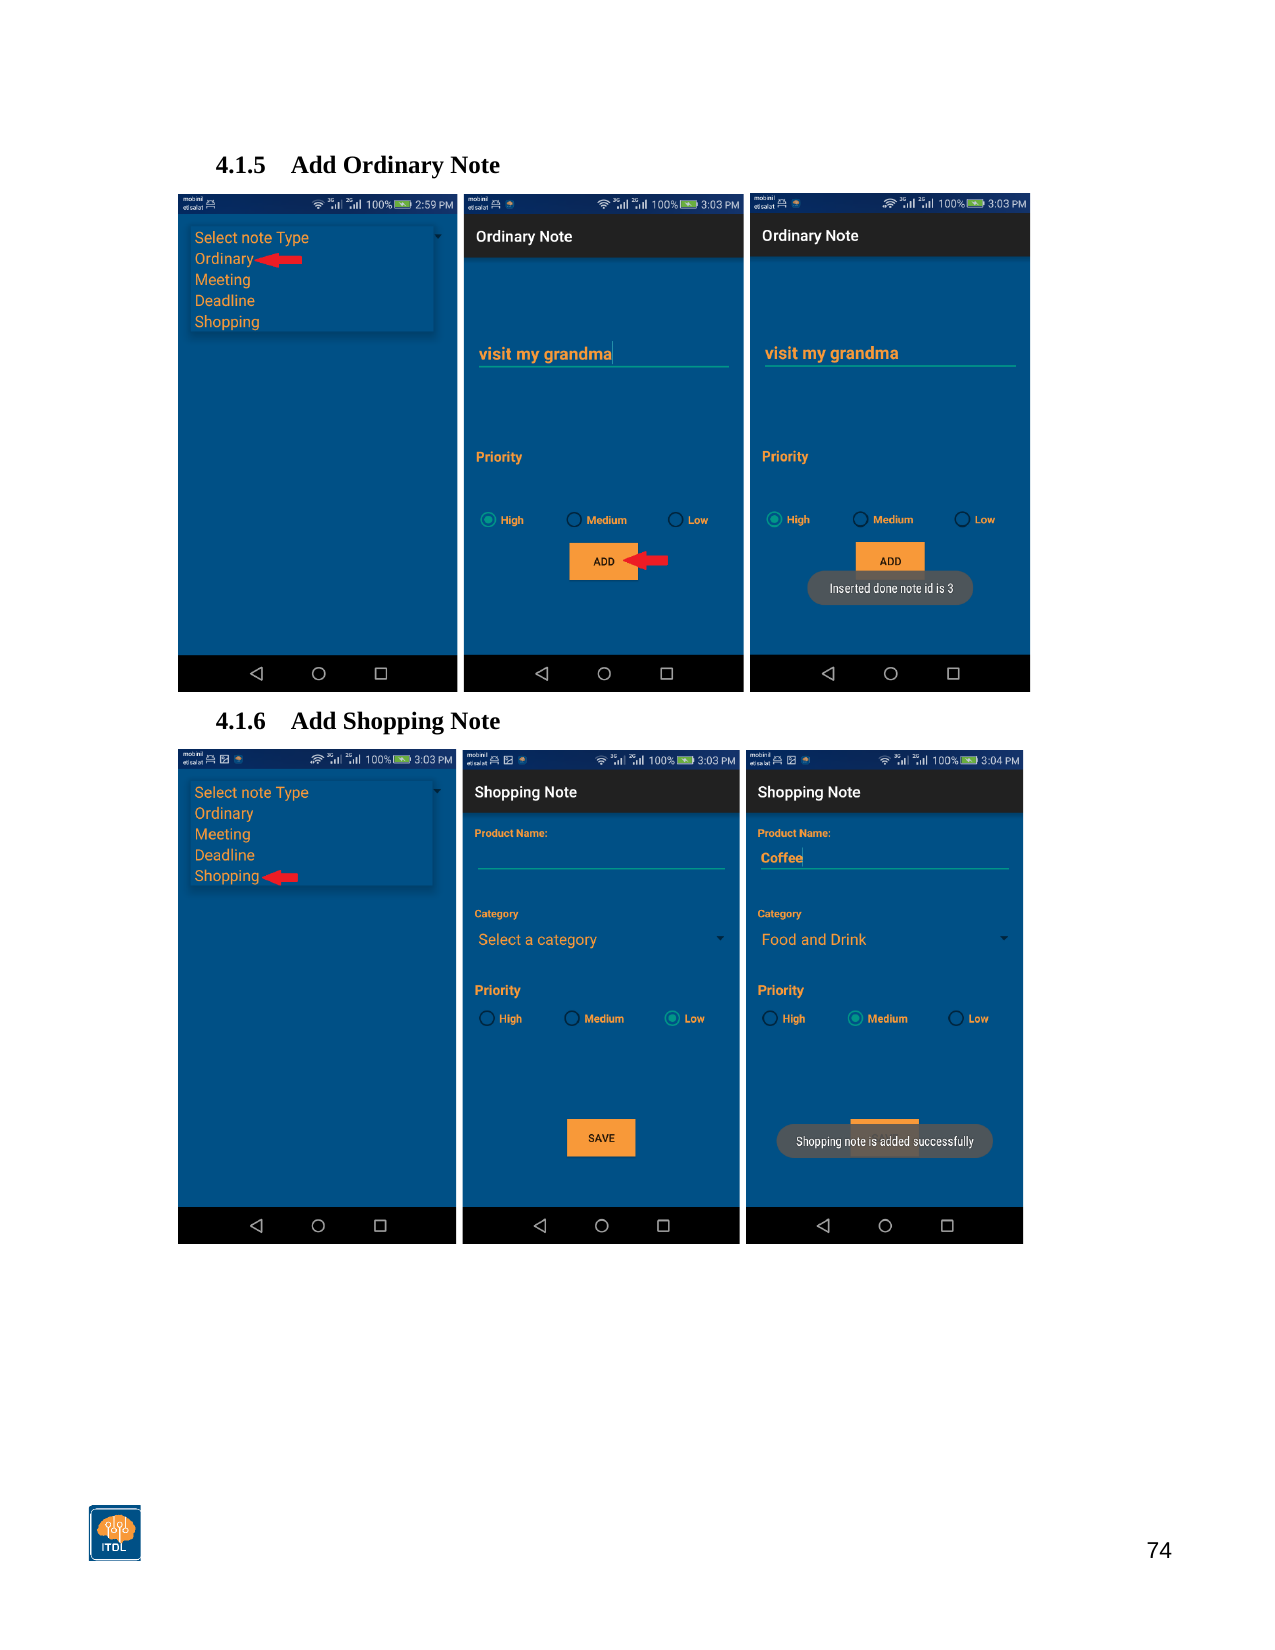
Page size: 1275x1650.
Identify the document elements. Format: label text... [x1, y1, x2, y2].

picture [463, 194, 744, 692]
picture [750, 193, 1031, 692]
picture [178, 194, 458, 692]
list Add Shopping Note [216, 706, 1125, 735]
picture [746, 750, 1024, 1244]
picture [178, 749, 457, 1244]
picture [87, 1505, 141, 1559]
list Add Ordinary Note [216, 150, 1125, 179]
picture [462, 750, 740, 1244]
